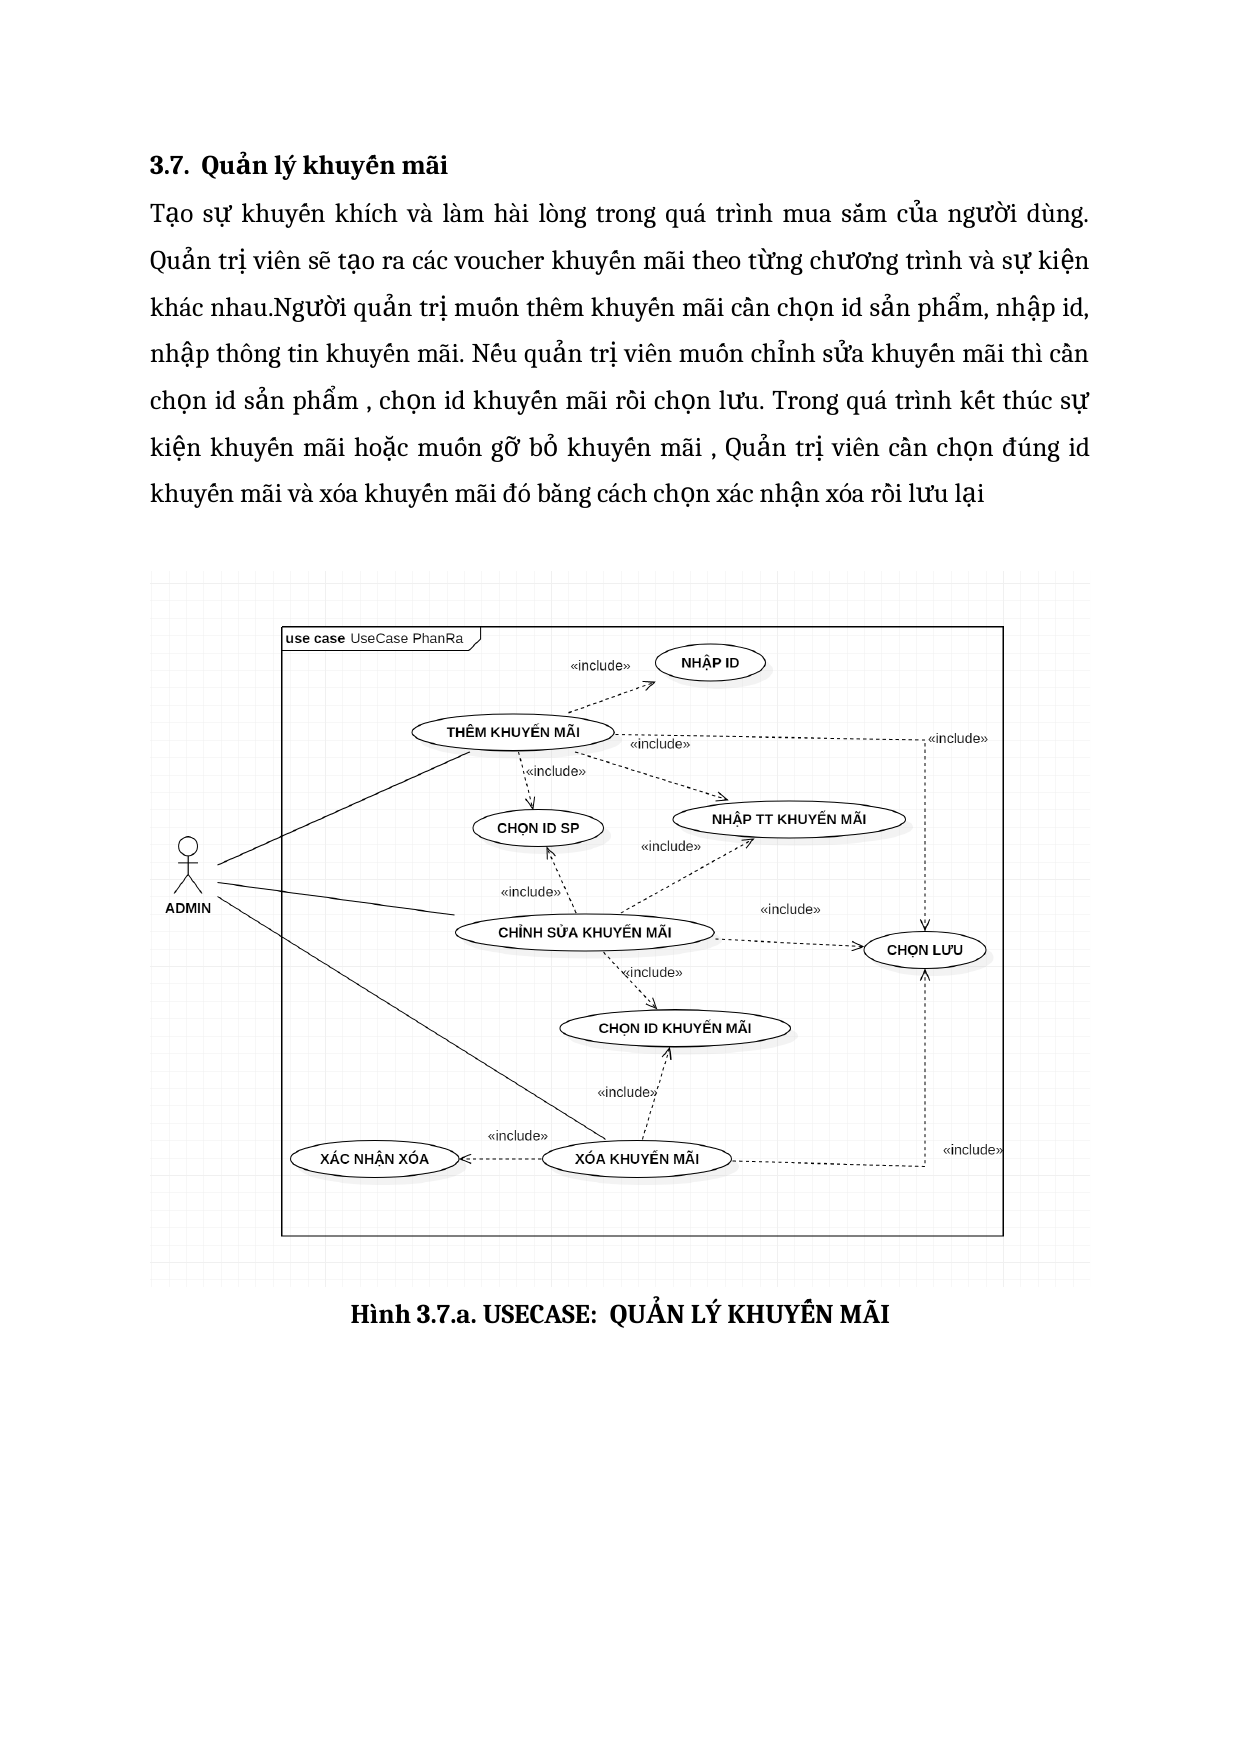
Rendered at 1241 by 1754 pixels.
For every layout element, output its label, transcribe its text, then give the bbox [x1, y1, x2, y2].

text Tạo sự khuyến khích và làm hài lòng trong quá trình mua sắm của người dùng. Quản trị viên sẽ tạo ra các voucher khuyến mãi theo từng chương trình và sự kiện khác nhau.Người quản trị muốn thêm khuyến mãi cần chọn id sản phẩm, nhập id, nhập thông tin khuyến mãi. Nếu quản trị viên muốn chỉnh sửa khuyến mãi thì cần chọn id sản phẩm , chọn id khuyến mãi rồi chọn lưu. Trong quá trình kết thúc sự kiện khuyến mãi hoặc muốn gỡ bỏ khuyến mãi , Quản trị viên cần chọn đúng id khuyến mãi và xóa khuyến mãi đó bằng cách chọn xác nhận xóa rồi lưu lại [150, 198, 1090, 509]
subtitle 3.7. Quản lý khuyến mãi [150, 150, 1090, 181]
text Hình 3.7.a. USECASE: QUẢN LÝ KHUYẾN MÃI [150, 1299, 1090, 1330]
picture [150, 571, 1091, 1287]
